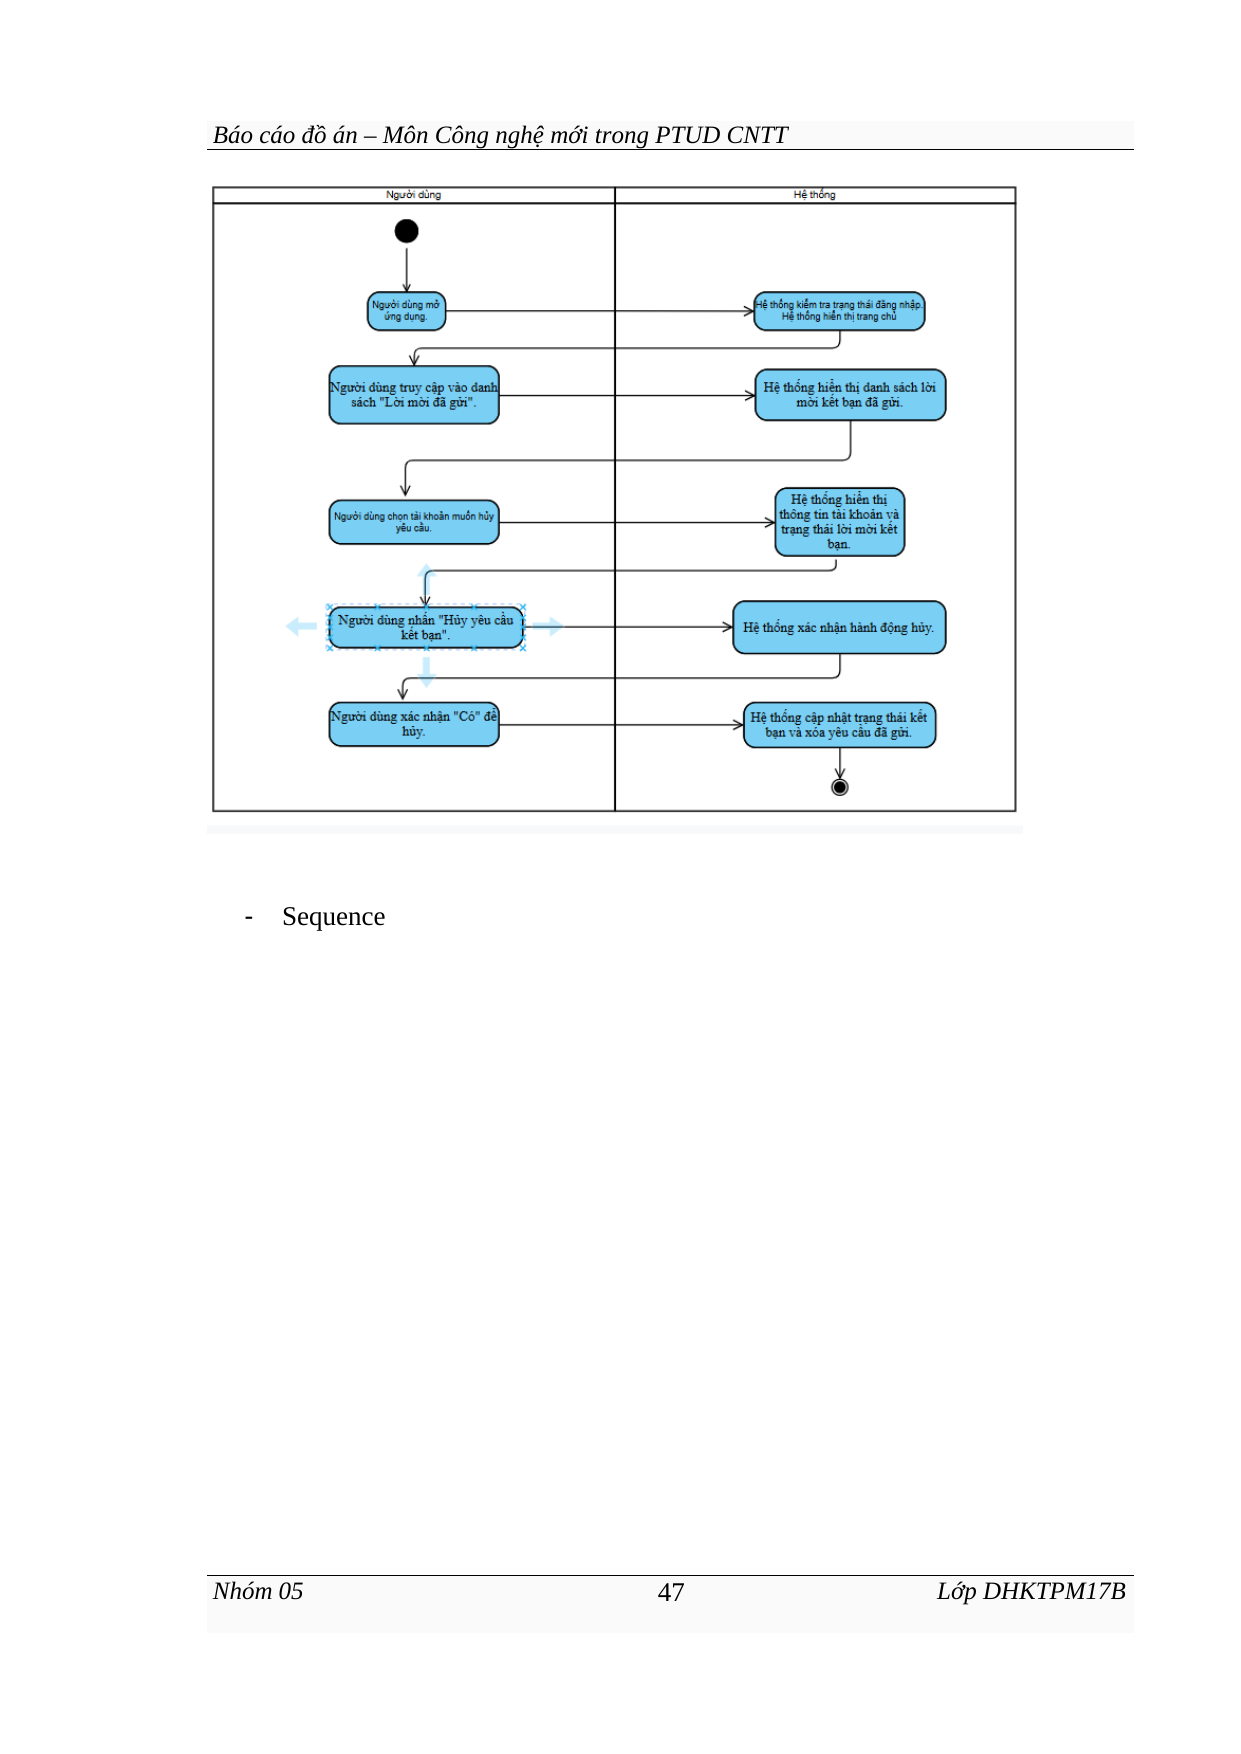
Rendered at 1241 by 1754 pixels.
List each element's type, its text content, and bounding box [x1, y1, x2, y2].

list Sequence [244, 896, 1122, 933]
picture [206, 179, 1023, 834]
